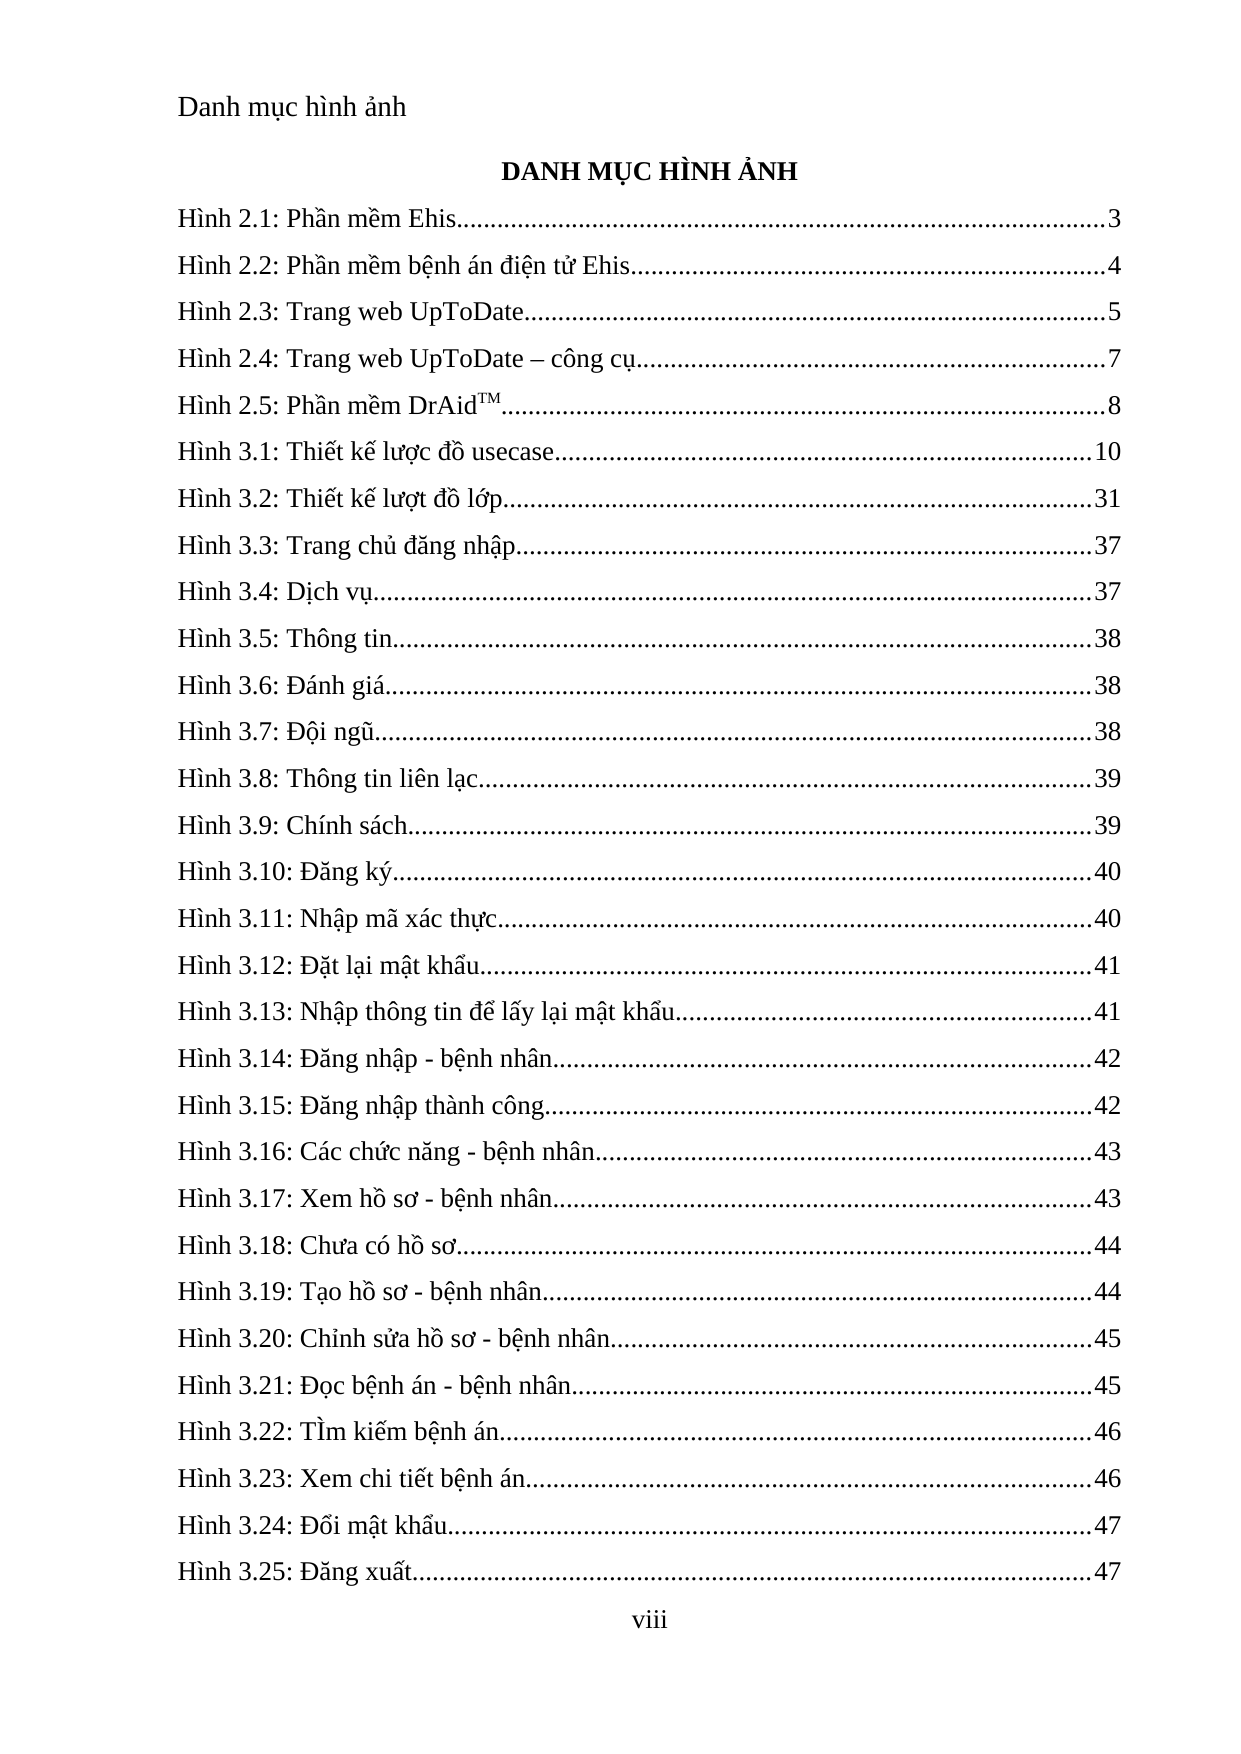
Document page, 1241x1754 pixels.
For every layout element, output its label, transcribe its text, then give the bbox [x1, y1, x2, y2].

text DANH MỤC HÌNH ẢNH [177, 155, 1122, 187]
text Hình 3.18: Chưa có hồ sơ 44 [177, 1229, 1122, 1260]
text Hình 3.22: TÌm kiếm bệnh án 46 [177, 1415, 1122, 1447]
text Hình 3.4: Dịch vụ 37 [177, 575, 1122, 607]
text Hình 2.5: Phần mềm DrAidTM 8 [177, 389, 1122, 420]
text Hình 3.24: Đổi mật khẩu 47 [177, 1509, 1122, 1540]
text Hình 2.2: Phần mềm bệnh án điện tử Ehis 4 [177, 249, 1122, 280]
text Hình 3.9: Chính sách 39 [177, 809, 1122, 840]
text Hình 3.21: Đọc bệnh án - bệnh nhân 45 [177, 1369, 1122, 1400]
text Hình 3.25: Đăng xuất 47 [177, 1555, 1122, 1587]
text Hình 3.1: Thiết kế lược đồ usecase 10 [177, 435, 1122, 467]
text Hình 3.7: Đội ngũ 38 [177, 715, 1122, 747]
text Hình 3.14: Đăng nhập - bệnh nhân 42 [177, 1042, 1122, 1073]
text Hình 3.20: Chỉnh sửa hồ sơ - bệnh nhân 45 [177, 1322, 1122, 1353]
text Hình 3.13: Nhập thông tin để lấy lại mật khẩu 41 [177, 995, 1122, 1027]
text Hình 3.5: Thông tin 38 [177, 622, 1122, 653]
text Hình 3.2: Thiết kế lượt đồ lớp 31 [177, 482, 1122, 513]
text Hình 2.3: Trang web UpToDate 5 [177, 295, 1122, 327]
text Hình 3.3: Trang chủ đăng nhập 37 [177, 529, 1122, 560]
text Hình 2.4: Trang web UpToDate – công cụ 7 [177, 342, 1122, 373]
text Hình 3.23: Xem chi tiết bệnh án 46 [177, 1462, 1122, 1493]
text Hình 3.15: Đăng nhập thành công 42 [177, 1089, 1122, 1120]
text Hình 2.1: Phần mềm Ehis 3 [177, 202, 1122, 233]
text Hình 3.16: Các chức năng - bệnh nhân 43 [177, 1135, 1122, 1167]
text Hình 3.6: Đánh giá 38 [177, 669, 1122, 700]
text Hình 3.11: Nhập mã xác thực 40 [177, 902, 1122, 933]
text Hình 3.12: Đặt lại mật khẩu 41 [177, 949, 1122, 980]
text Hình 3.10: Đăng ký 40 [177, 855, 1122, 887]
text Hình 3.19: Tạo hồ sơ - bệnh nhân 44 [177, 1275, 1122, 1307]
text Hình 3.17: Xem hồ sơ - bệnh nhân 43 [177, 1182, 1122, 1213]
text Hình 3.8: Thông tin liên lạc 39 [177, 762, 1122, 793]
